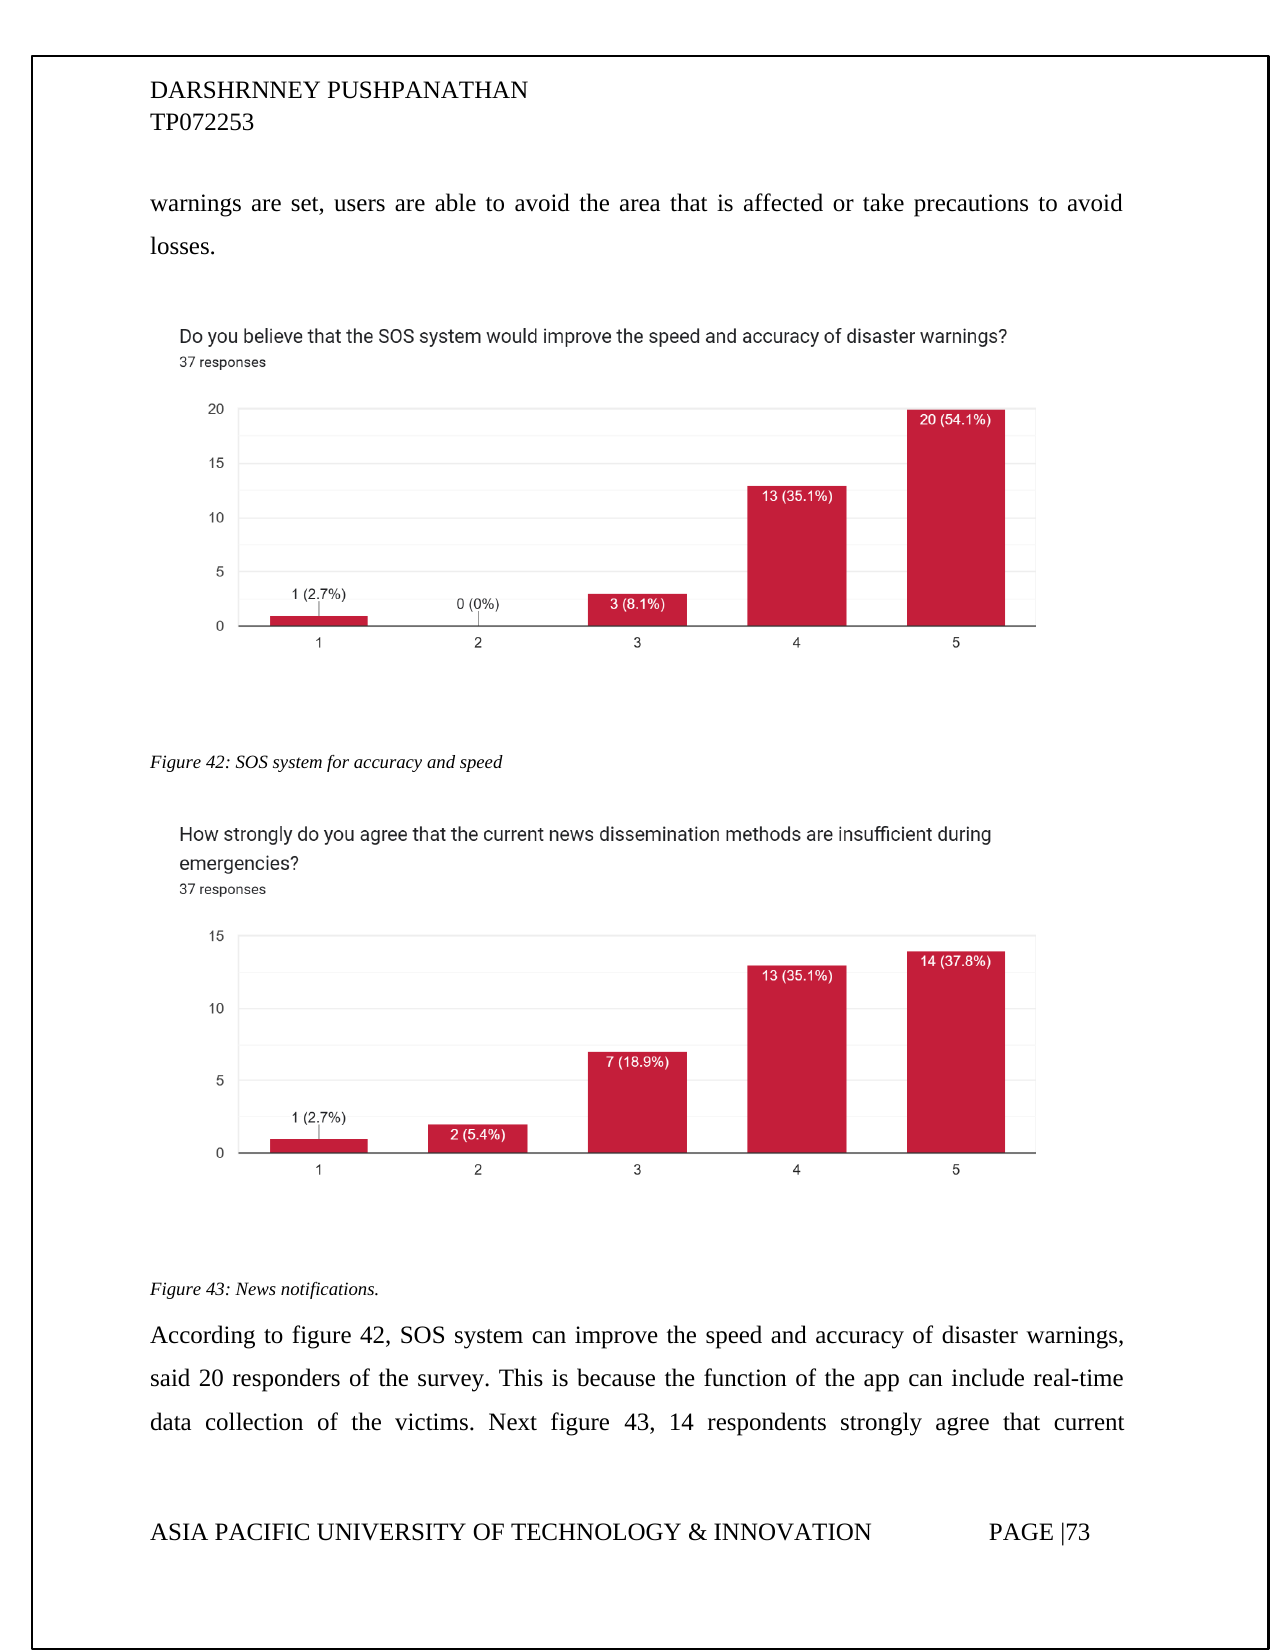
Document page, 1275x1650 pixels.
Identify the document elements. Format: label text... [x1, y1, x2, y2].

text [150, 1320, 1125, 1435]
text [150, 188, 1125, 259]
text Figure 42: SOS system for accuracy and speed [150, 751, 1125, 772]
picture [150, 793, 1036, 1243]
picture [150, 294, 1036, 716]
text Figure 43: News notifications. [150, 1278, 1125, 1299]
